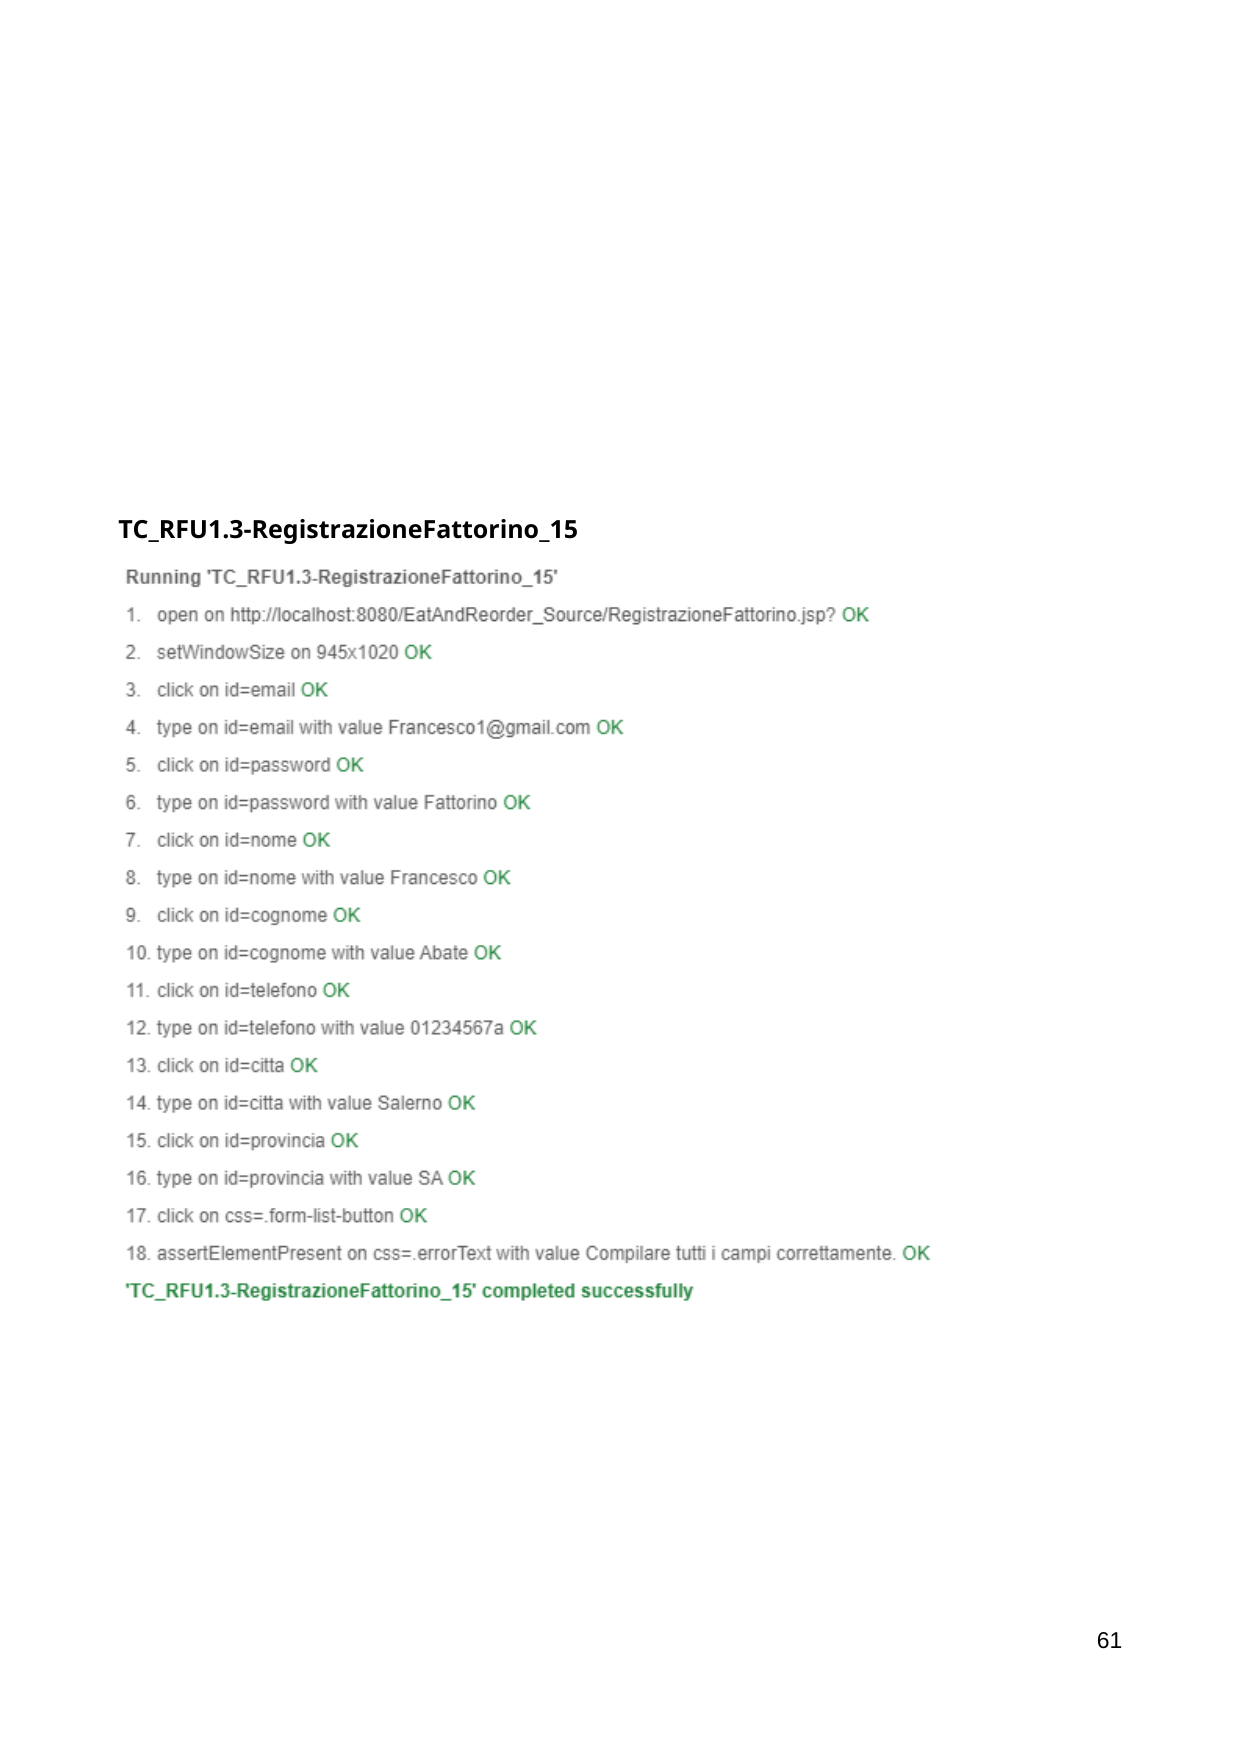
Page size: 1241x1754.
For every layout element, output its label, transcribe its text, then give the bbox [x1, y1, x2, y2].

picture [118, 560, 947, 1304]
text TC_RFU1.3-RegistrazioneFattorino_15 [118, 511, 1122, 545]
